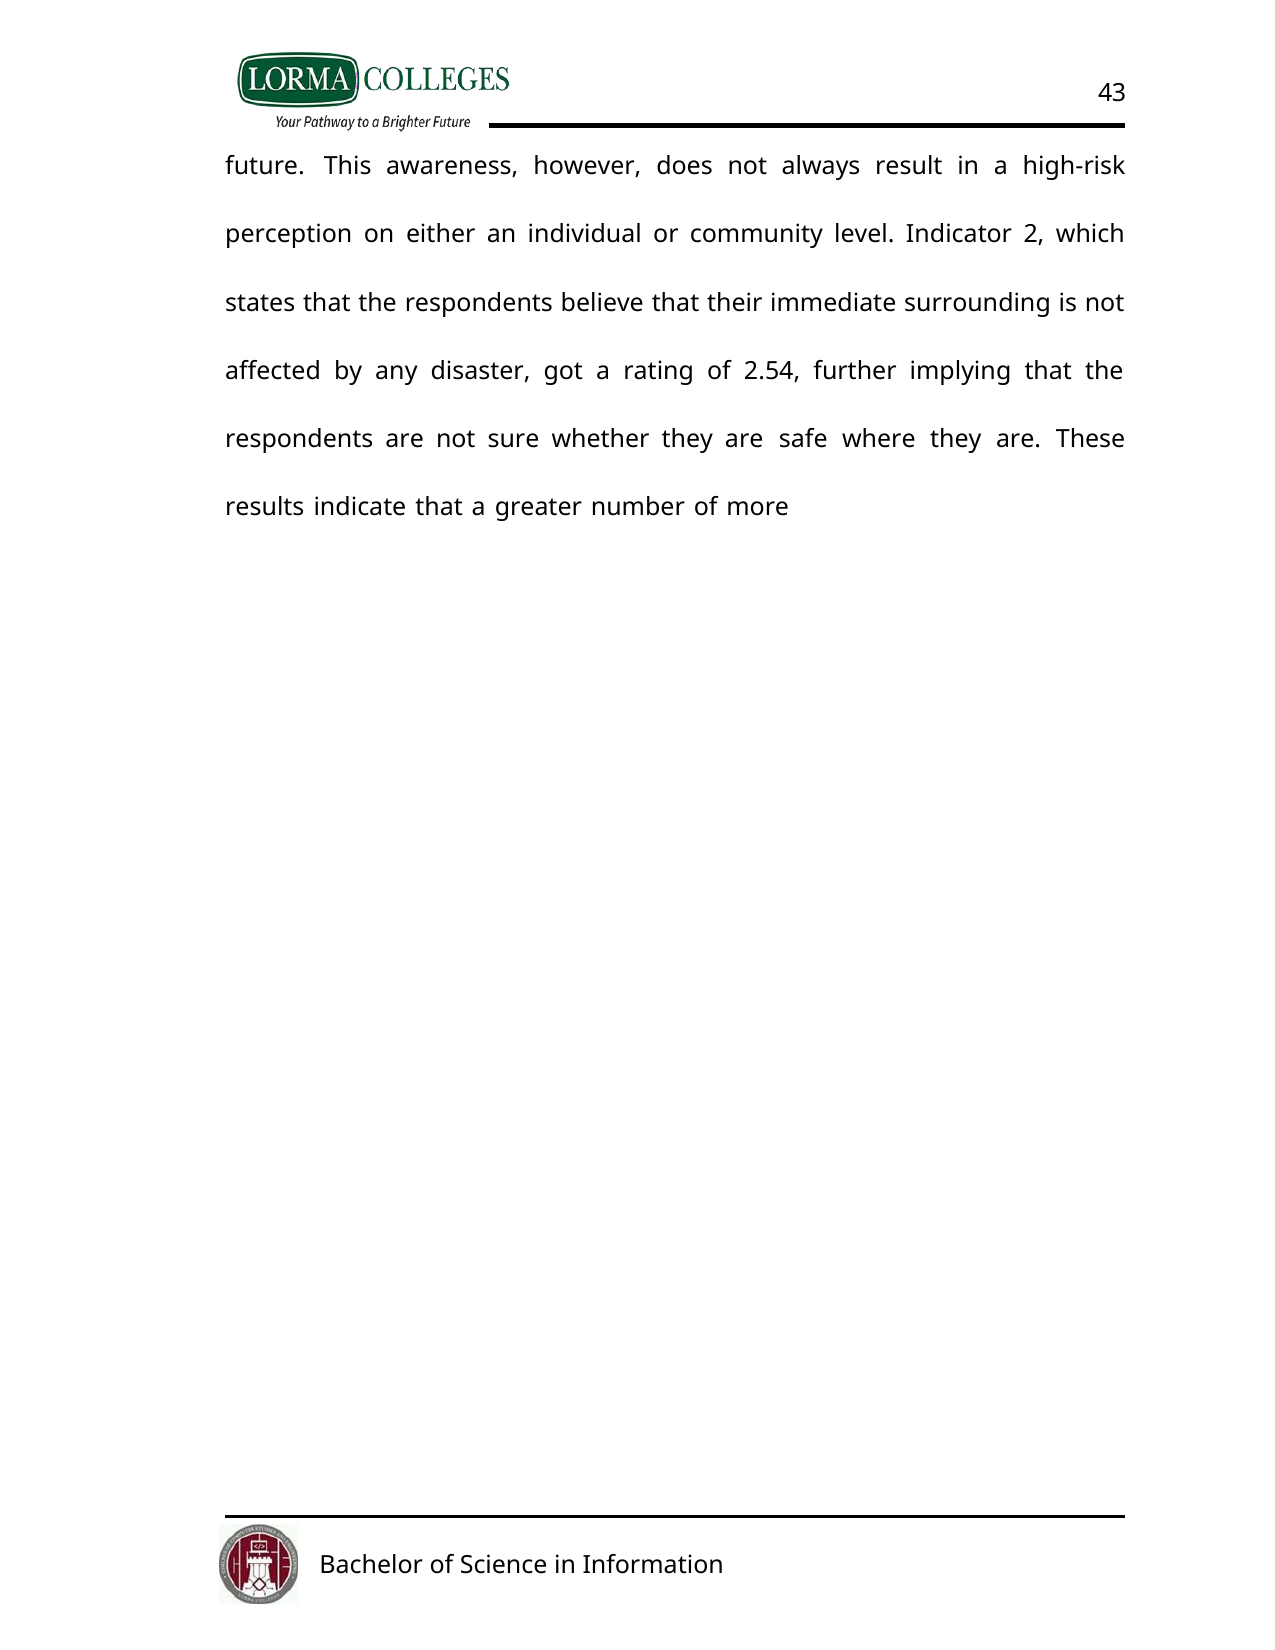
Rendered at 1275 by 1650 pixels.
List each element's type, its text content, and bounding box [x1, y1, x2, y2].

picture [219, 1524, 298, 1604]
picture [225, 41, 521, 148]
